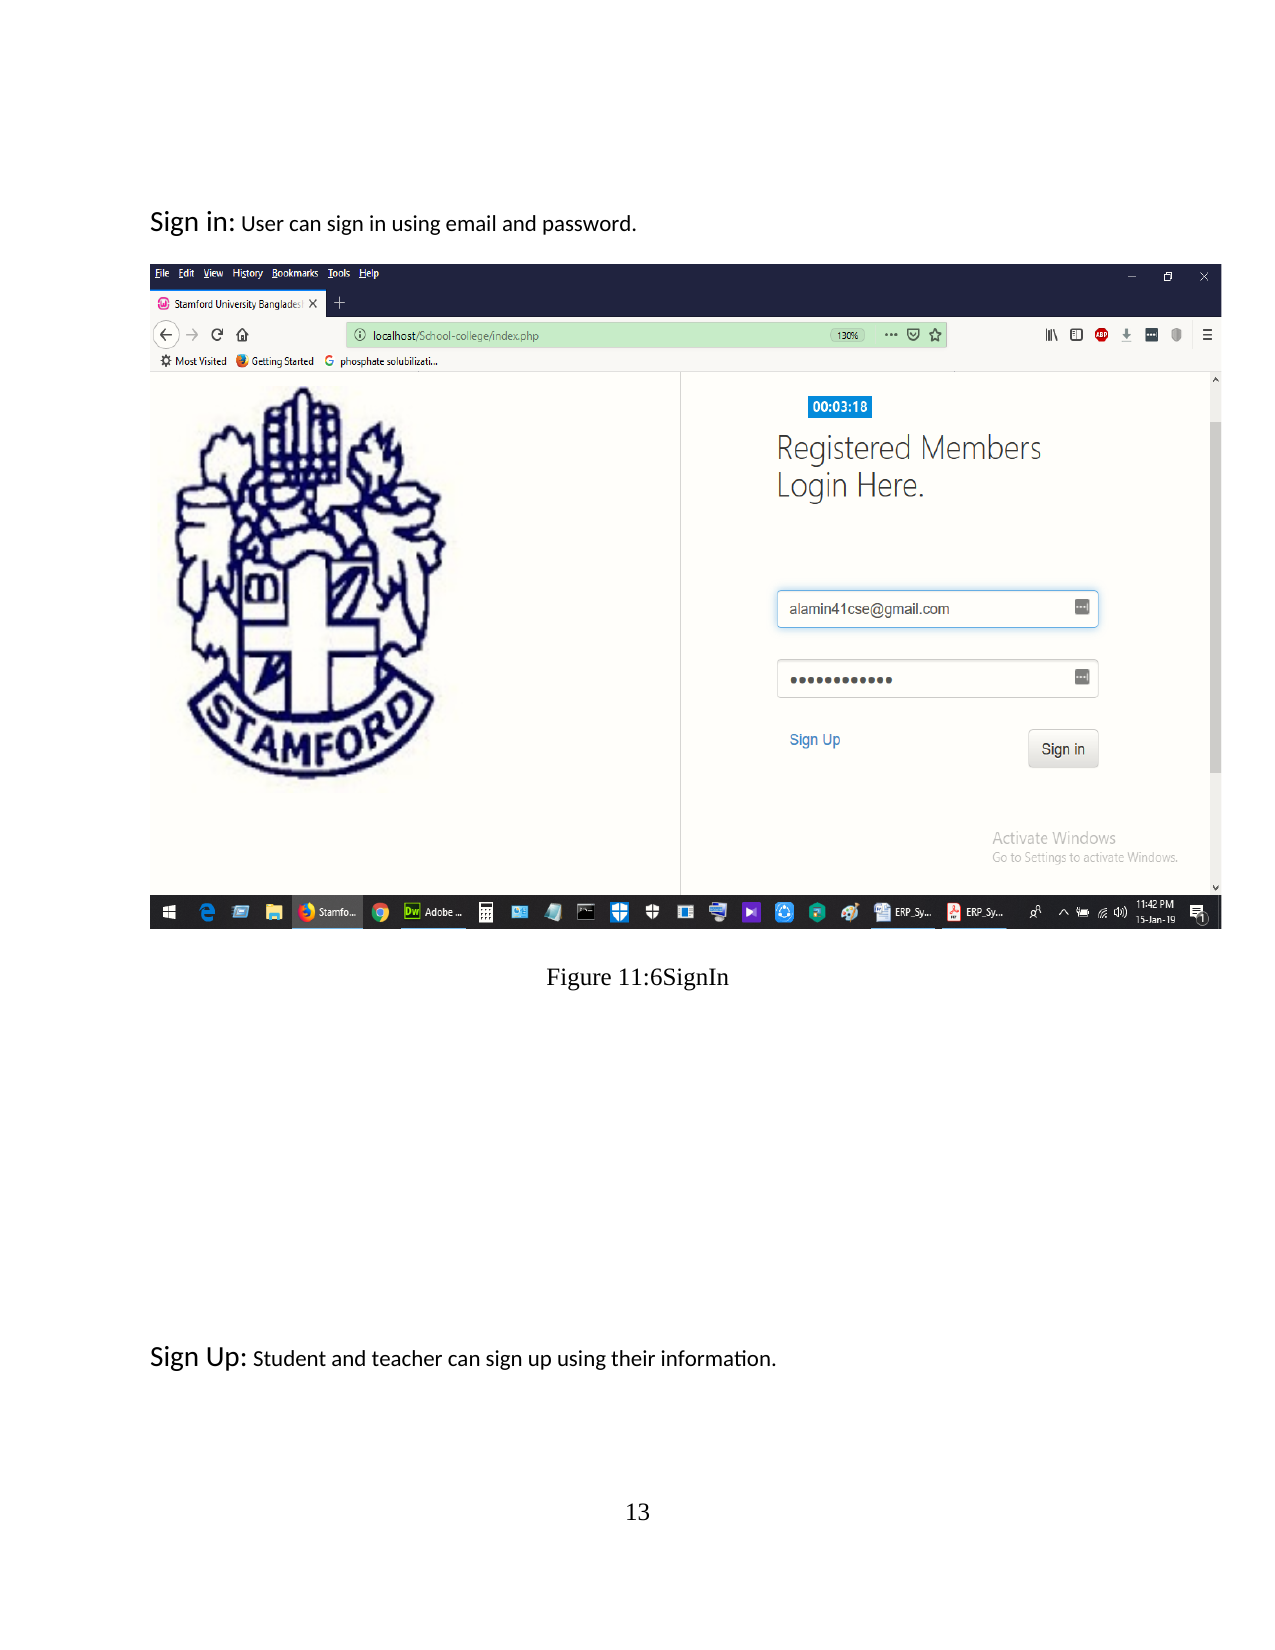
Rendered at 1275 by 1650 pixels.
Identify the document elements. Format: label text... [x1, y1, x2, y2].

picture [150, 264, 1222, 929]
text Sign Up: Student and teacher can sign up using their information. [150, 1338, 1125, 1373]
text Sign in: User can sign in using email and password. [150, 203, 1125, 239]
